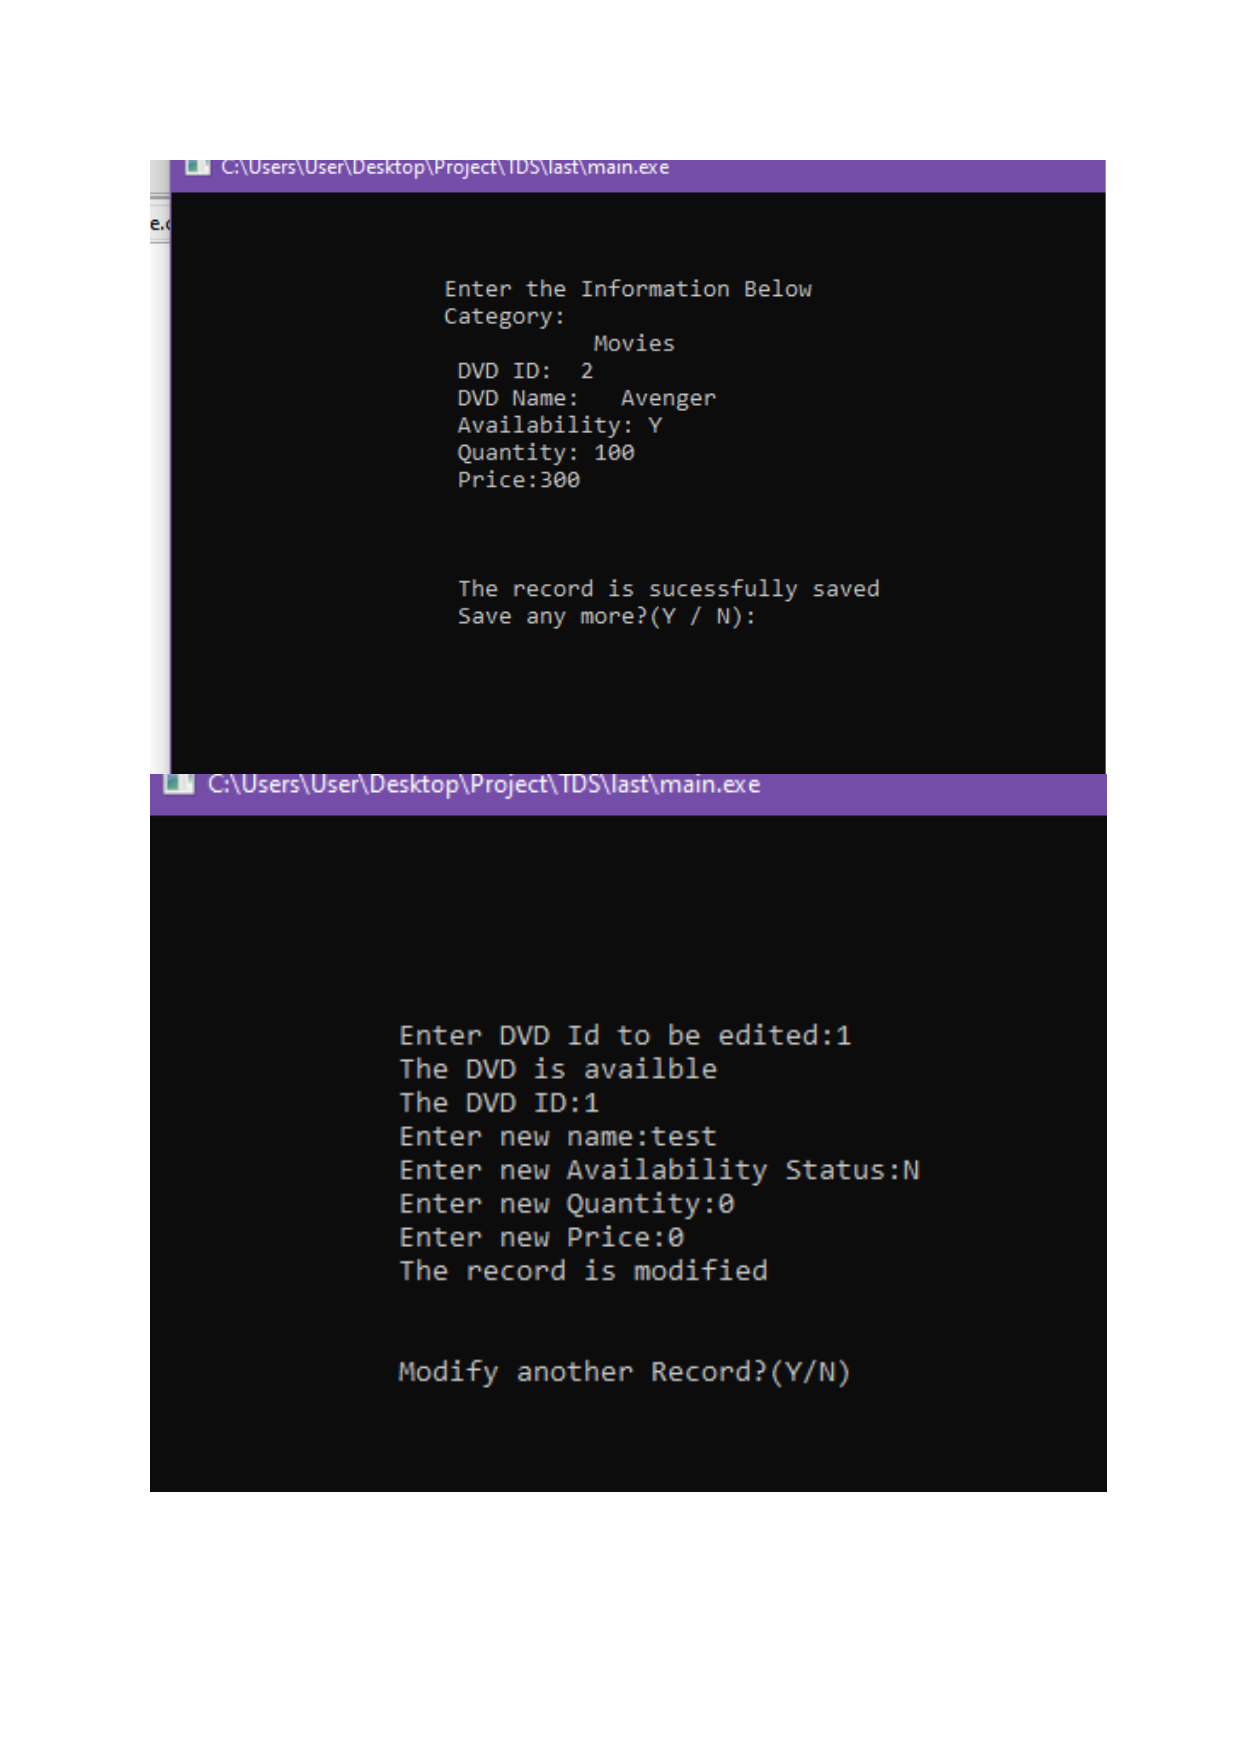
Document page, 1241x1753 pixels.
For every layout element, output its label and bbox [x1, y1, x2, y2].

picture [150, 160, 1107, 1492]
